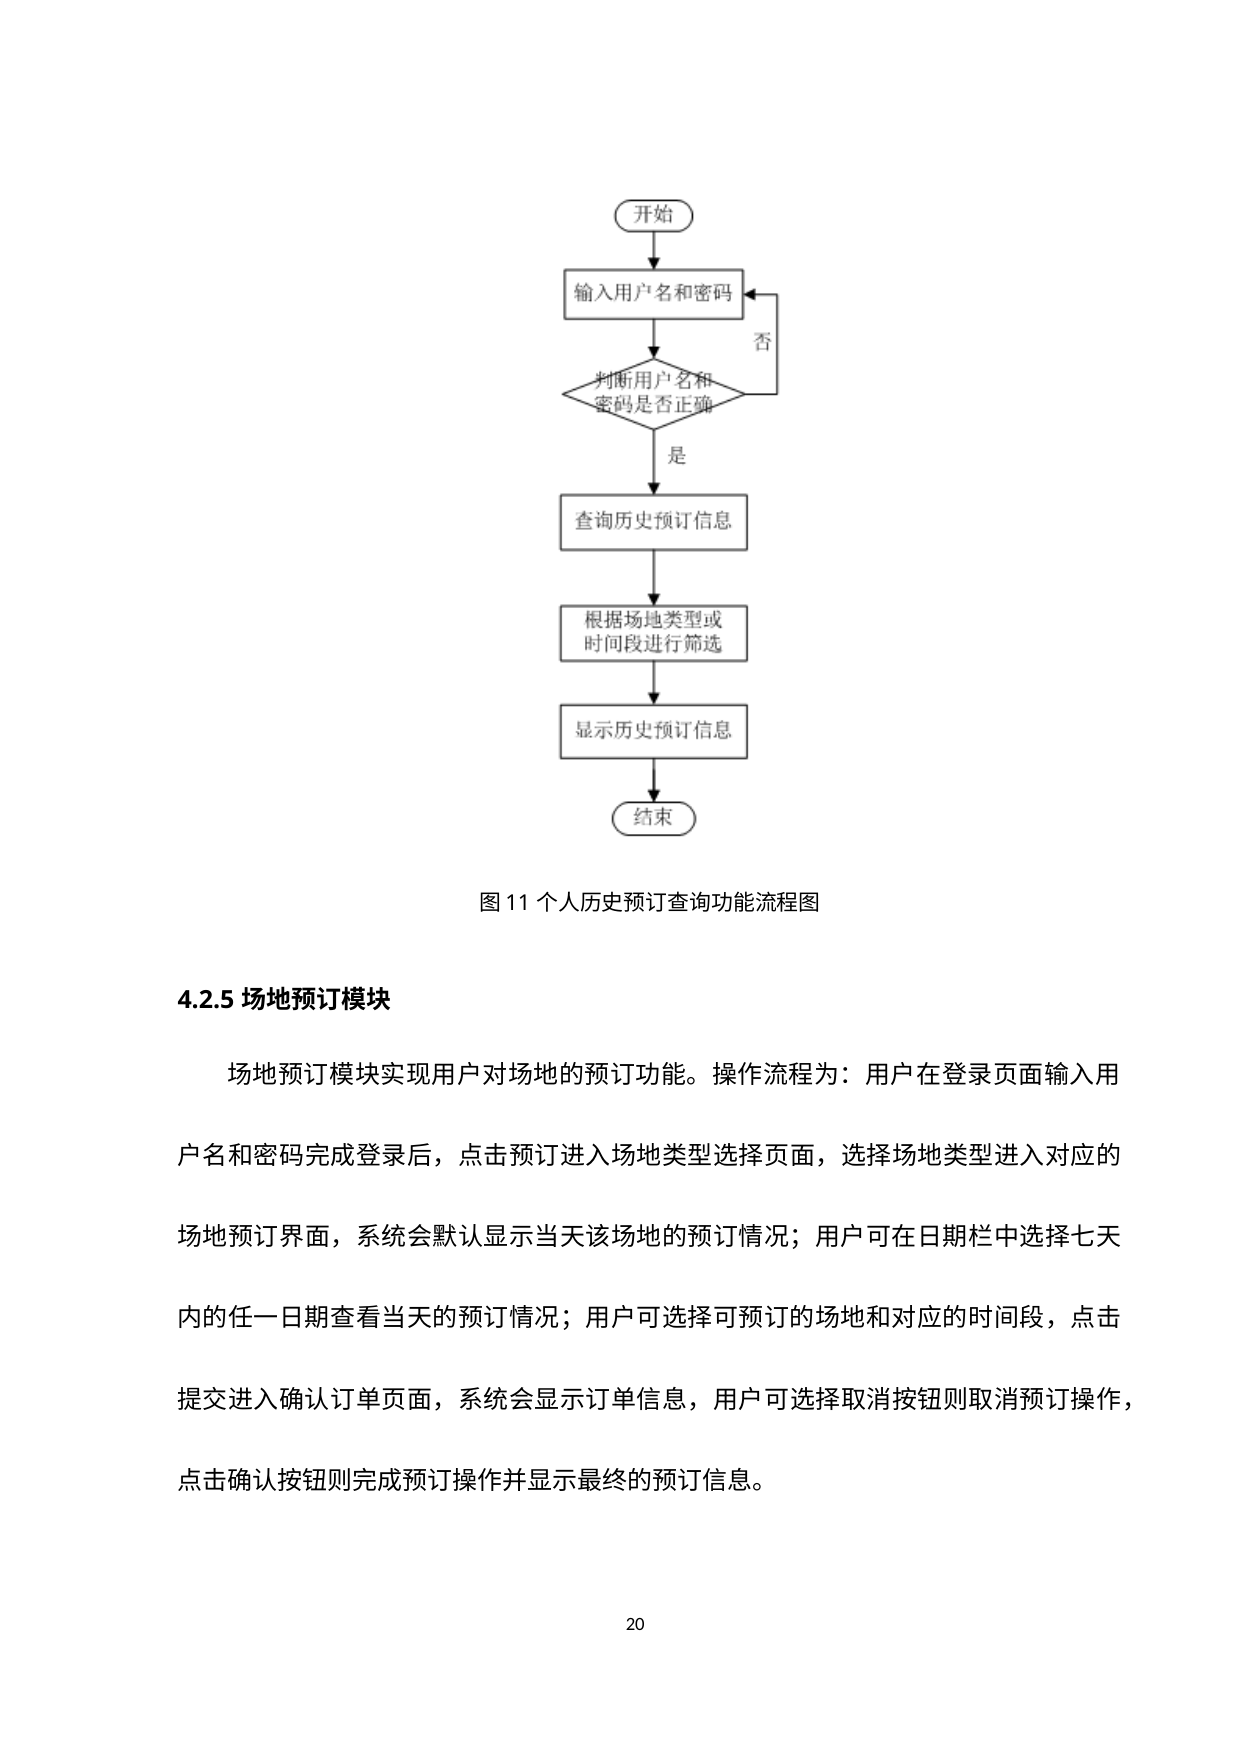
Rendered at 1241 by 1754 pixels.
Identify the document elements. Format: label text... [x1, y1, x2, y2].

subtitle 4.2.5 场地预订模块 [177, 966, 1122, 1031]
text 场地预订模块实现用户对场地的预订功能。操作流程为：用户在登录页面输入用户名和密码完成登录后，点击预订进入场地类型选择页面，选择场地类型进入对应的场地预订界面，系统会默认显示当天该场地的预订情况；用户可在日期栏中选择七天内的任一日期查看当天的预订情况；用户可选择可预订的场地和对应的时间段，点击提交进入确认订单页面，系统会显示订单信息，用户可选择取消按钮则取消预订操作，点击确认按钮则完成预订操作并显示最终的预订信息。 [177, 1040, 1122, 1511]
picture [523, 178, 792, 855]
